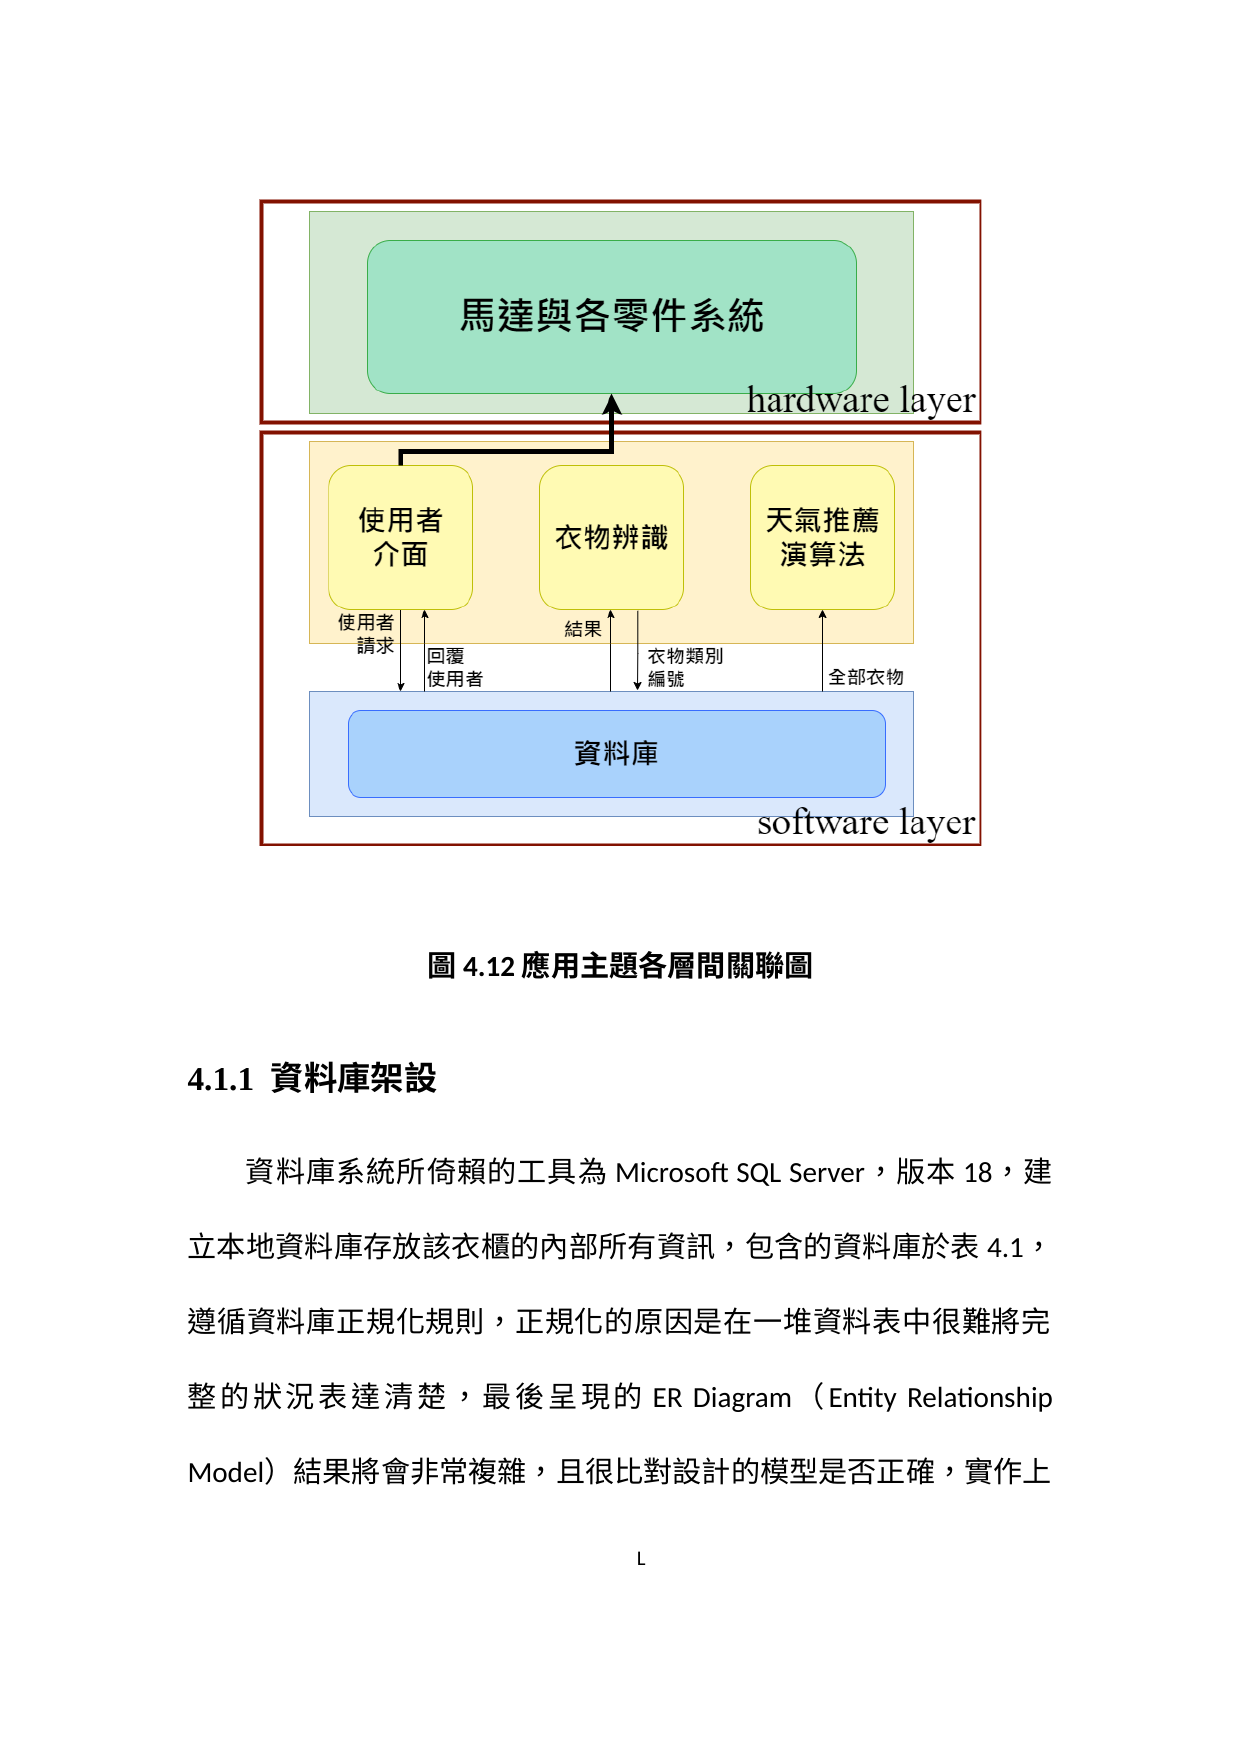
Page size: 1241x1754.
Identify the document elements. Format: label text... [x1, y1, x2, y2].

picture [259, 199, 982, 846]
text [187, 1132, 1053, 1507]
subtitle 資料庫架設 [187, 1038, 1053, 1113]
